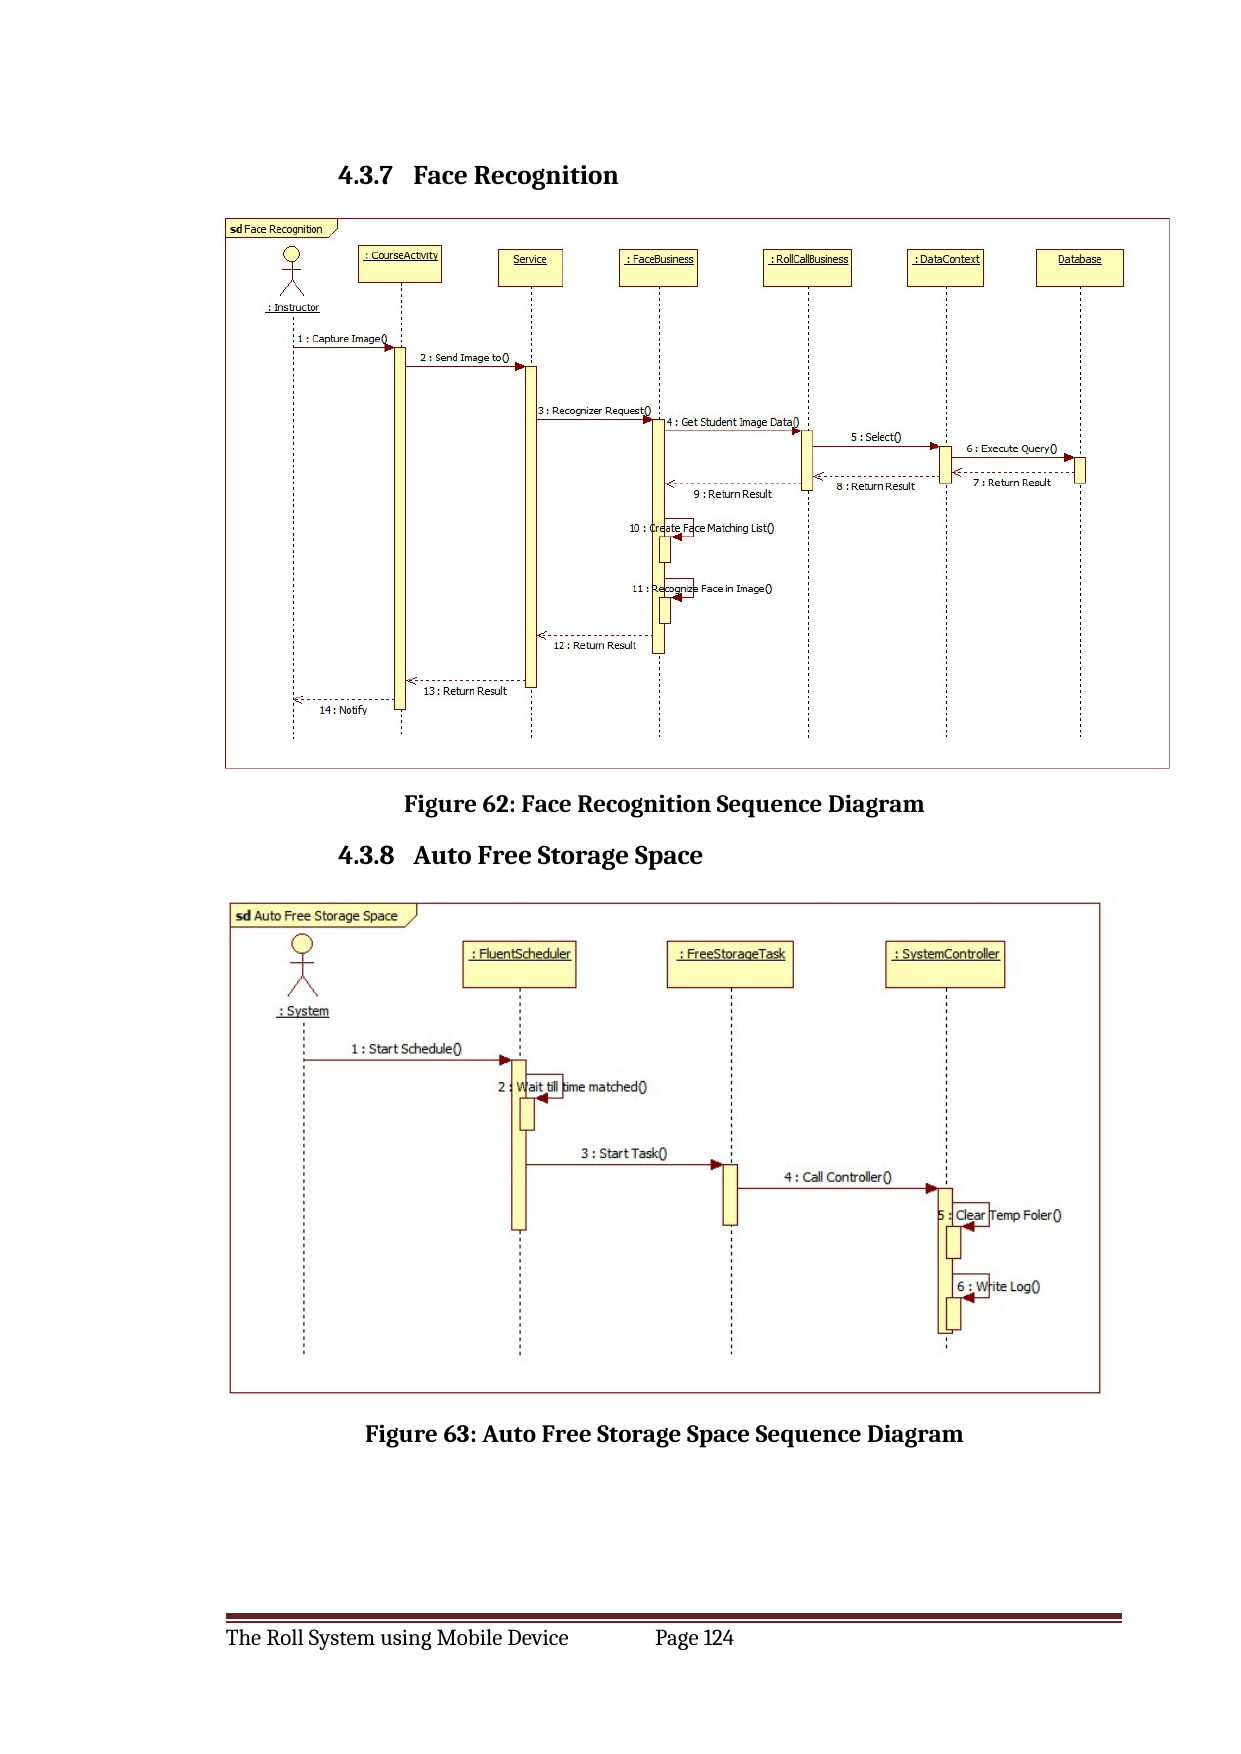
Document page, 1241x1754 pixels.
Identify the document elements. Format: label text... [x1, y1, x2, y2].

picture [206, 199, 1187, 786]
subtitle Face Recognition [338, 160, 1122, 191]
picture [206, 879, 1123, 1416]
subtitle Auto Free Storage Space [338, 840, 1122, 871]
